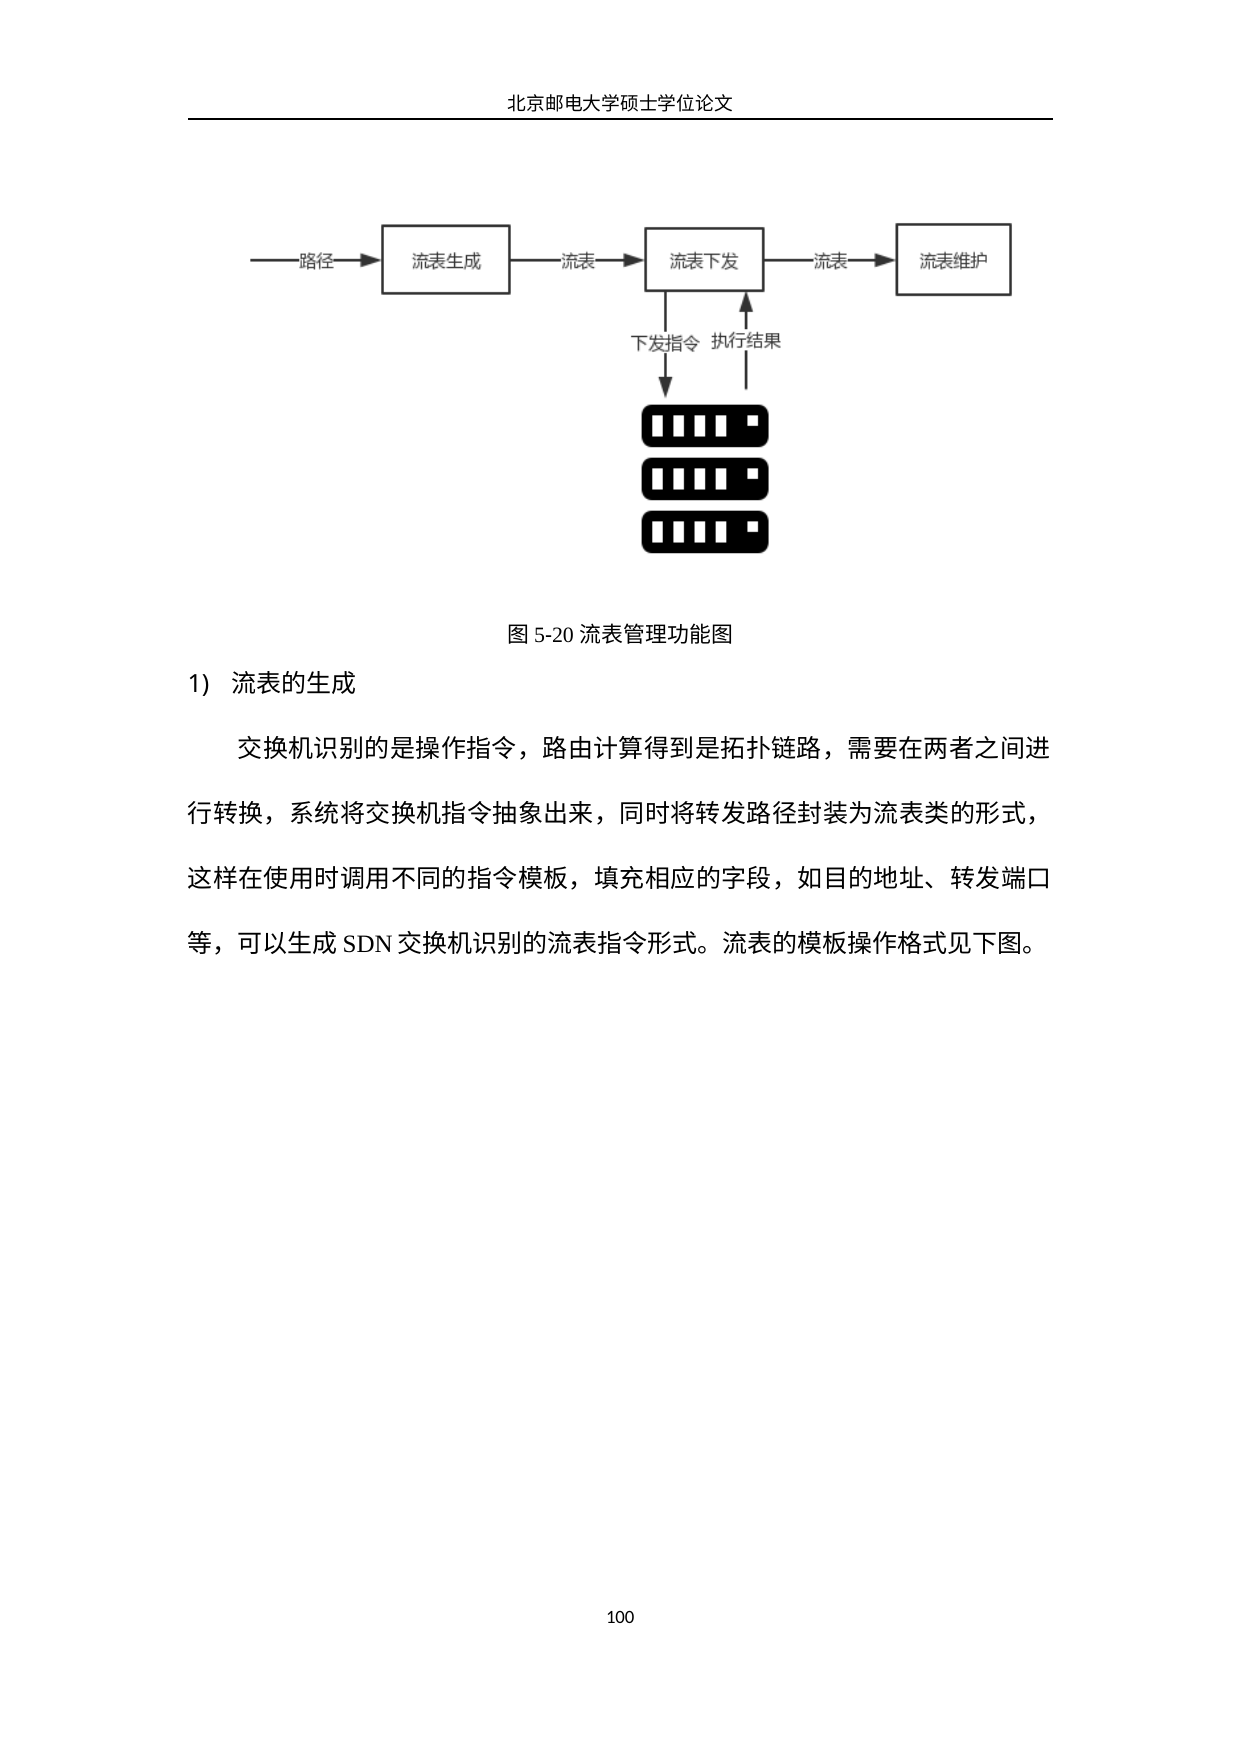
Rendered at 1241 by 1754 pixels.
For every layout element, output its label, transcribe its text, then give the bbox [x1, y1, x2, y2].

text 图5-20 流表管理功能图 [187, 617, 1053, 649]
picture [187, 162, 1053, 605]
list 流表的生成 [187, 649, 1053, 714]
text 交换机识别的是操作指令，路由计算得到是拓扑链路，需要在两者之间进行转换，系统将交换机指令抽象出来，同时将转发路径封装为流表类的形式，这样在使用时调用不同的指令模板，填充相应的字段，如目的地址、转发端口等，可以生成SDN交换机识别的流表指令形式。流表的模板操作格式见下图。 [187, 714, 1053, 974]
